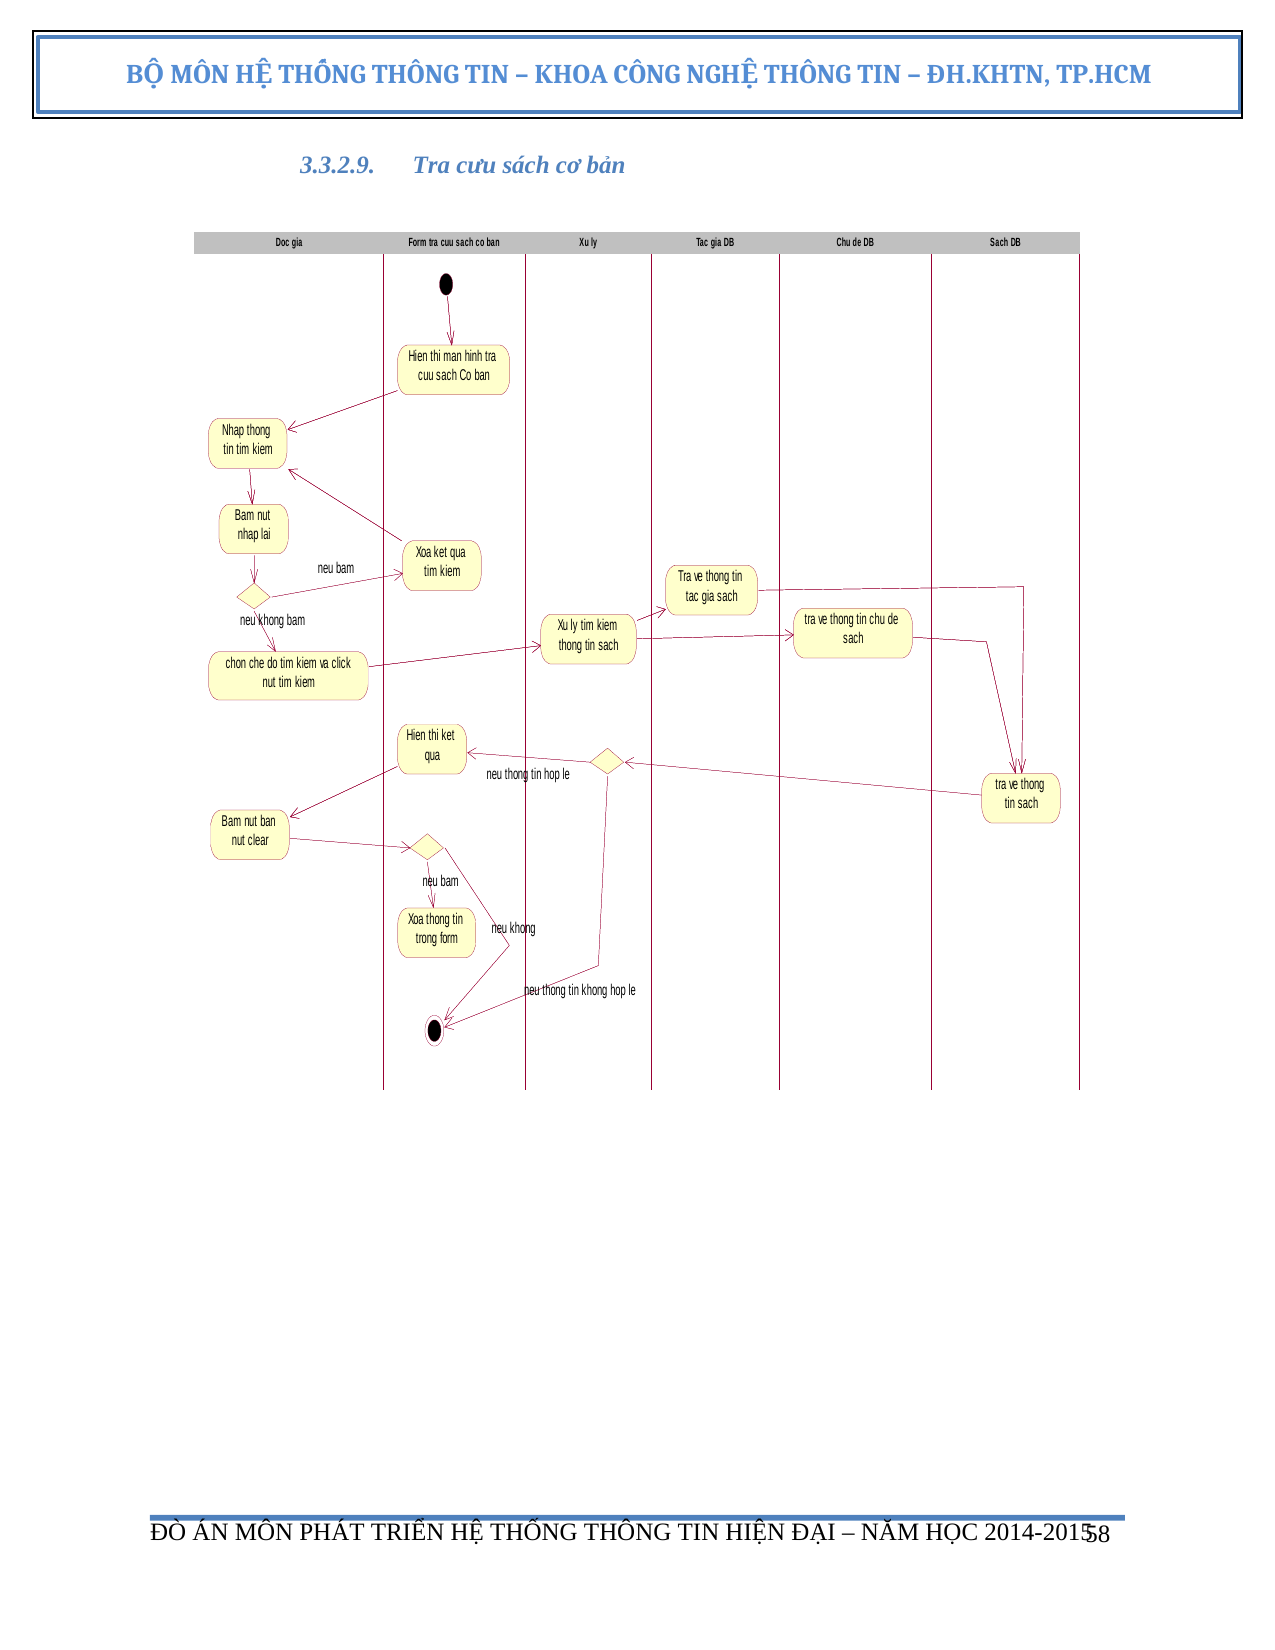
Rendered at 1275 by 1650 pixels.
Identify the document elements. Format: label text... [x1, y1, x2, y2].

subtitle Tra cưu sách cơ bản [300, 150, 1125, 179]
